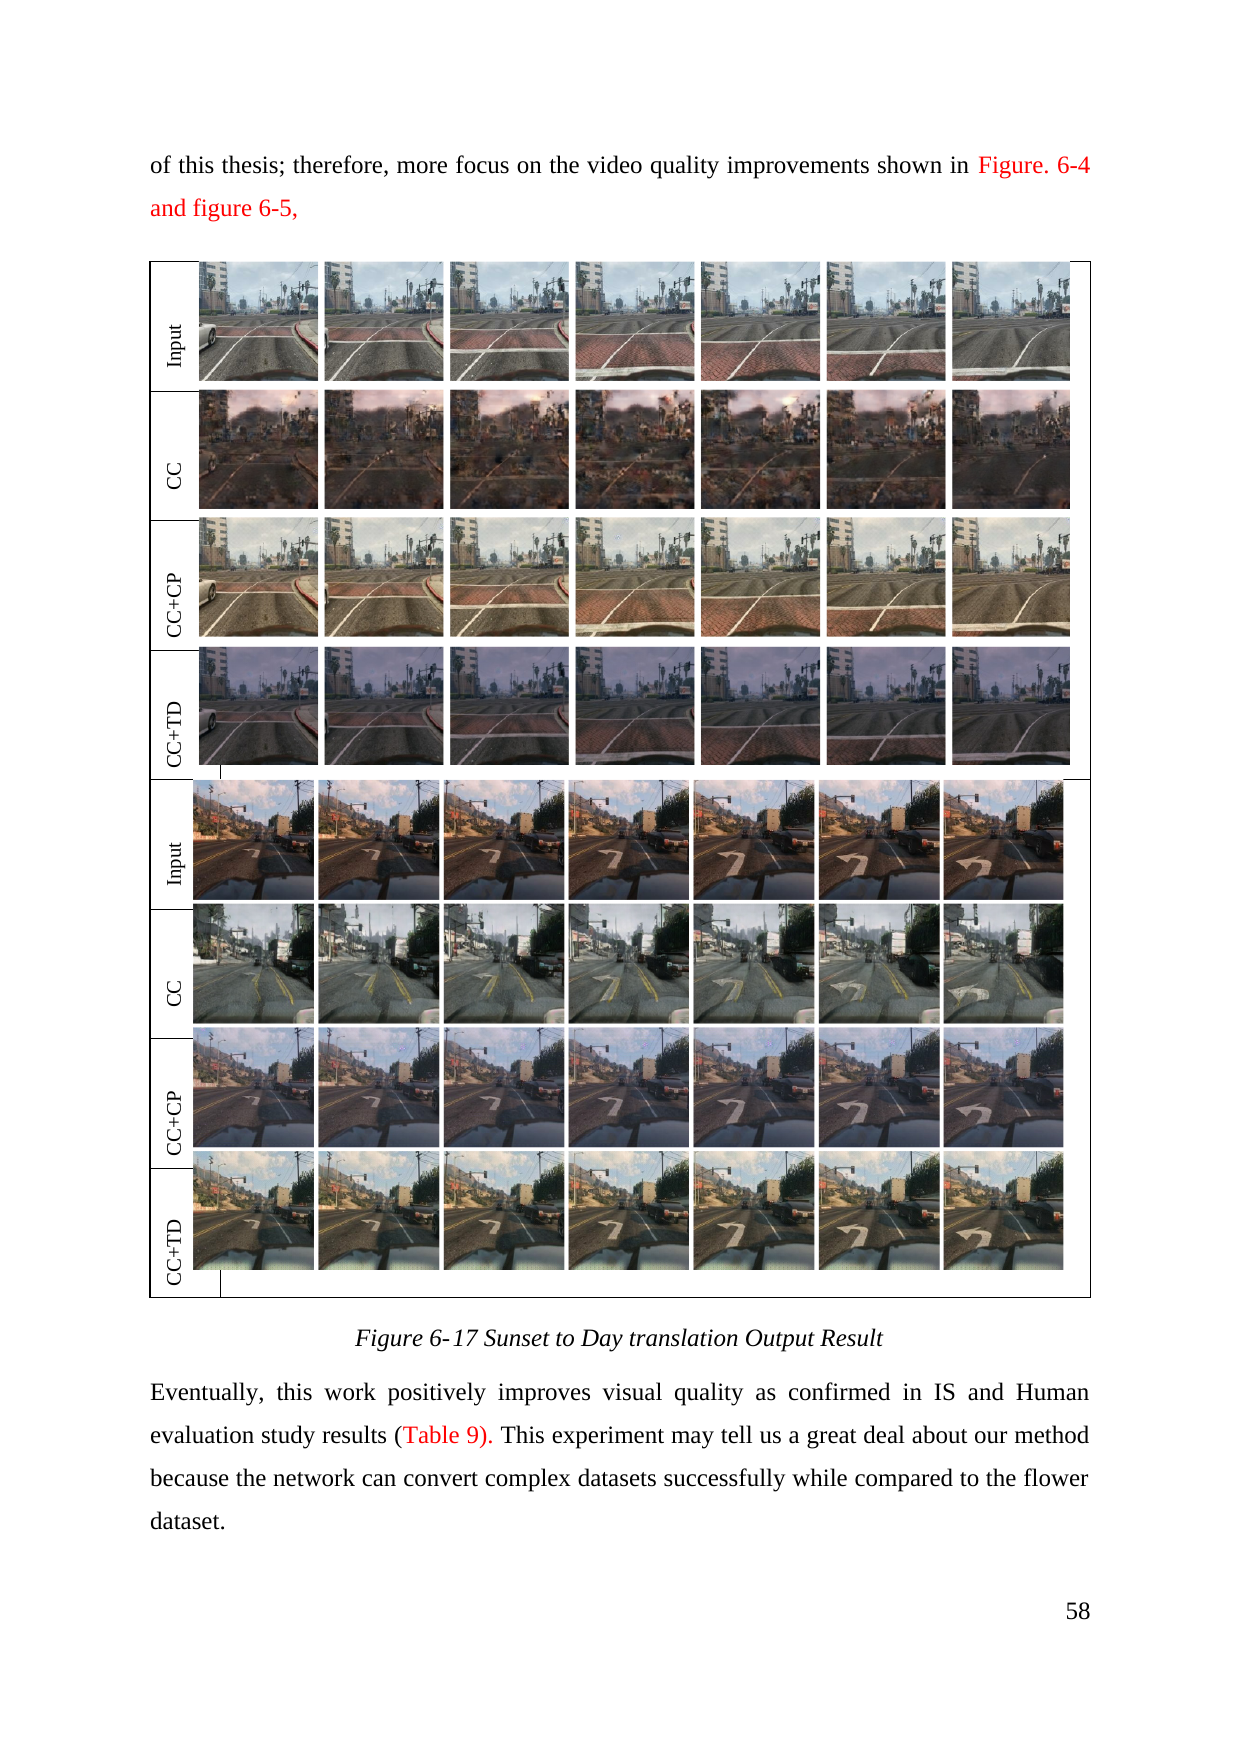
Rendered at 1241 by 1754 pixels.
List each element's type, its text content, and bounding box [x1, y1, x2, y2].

table_cell [221, 780, 1090, 1297]
table_cell CC+CP [151, 521, 198, 650]
table_cell CC+TD [151, 651, 220, 779]
table_cell CC+TD [151, 1169, 220, 1297]
table_cell CC [151, 392, 198, 520]
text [150, 150, 1090, 222]
table_cell CC [151, 910, 193, 1038]
picture [198, 261, 1070, 765]
text Eventually, this work positively improves visual quality as confirmed in IS and Human evaluation study results (Table 9). This experiment may tell us a great deal about our method because the network can convert complex datasets successfully while compared to the flower dataset. [150, 1377, 1090, 1535]
table_header Input [151, 262, 198, 391]
table_cell Input [151, 780, 193, 909]
table_header [221, 262, 1090, 779]
picture [193, 779, 1064, 1270]
table_cell CC+CP [151, 1039, 193, 1168]
